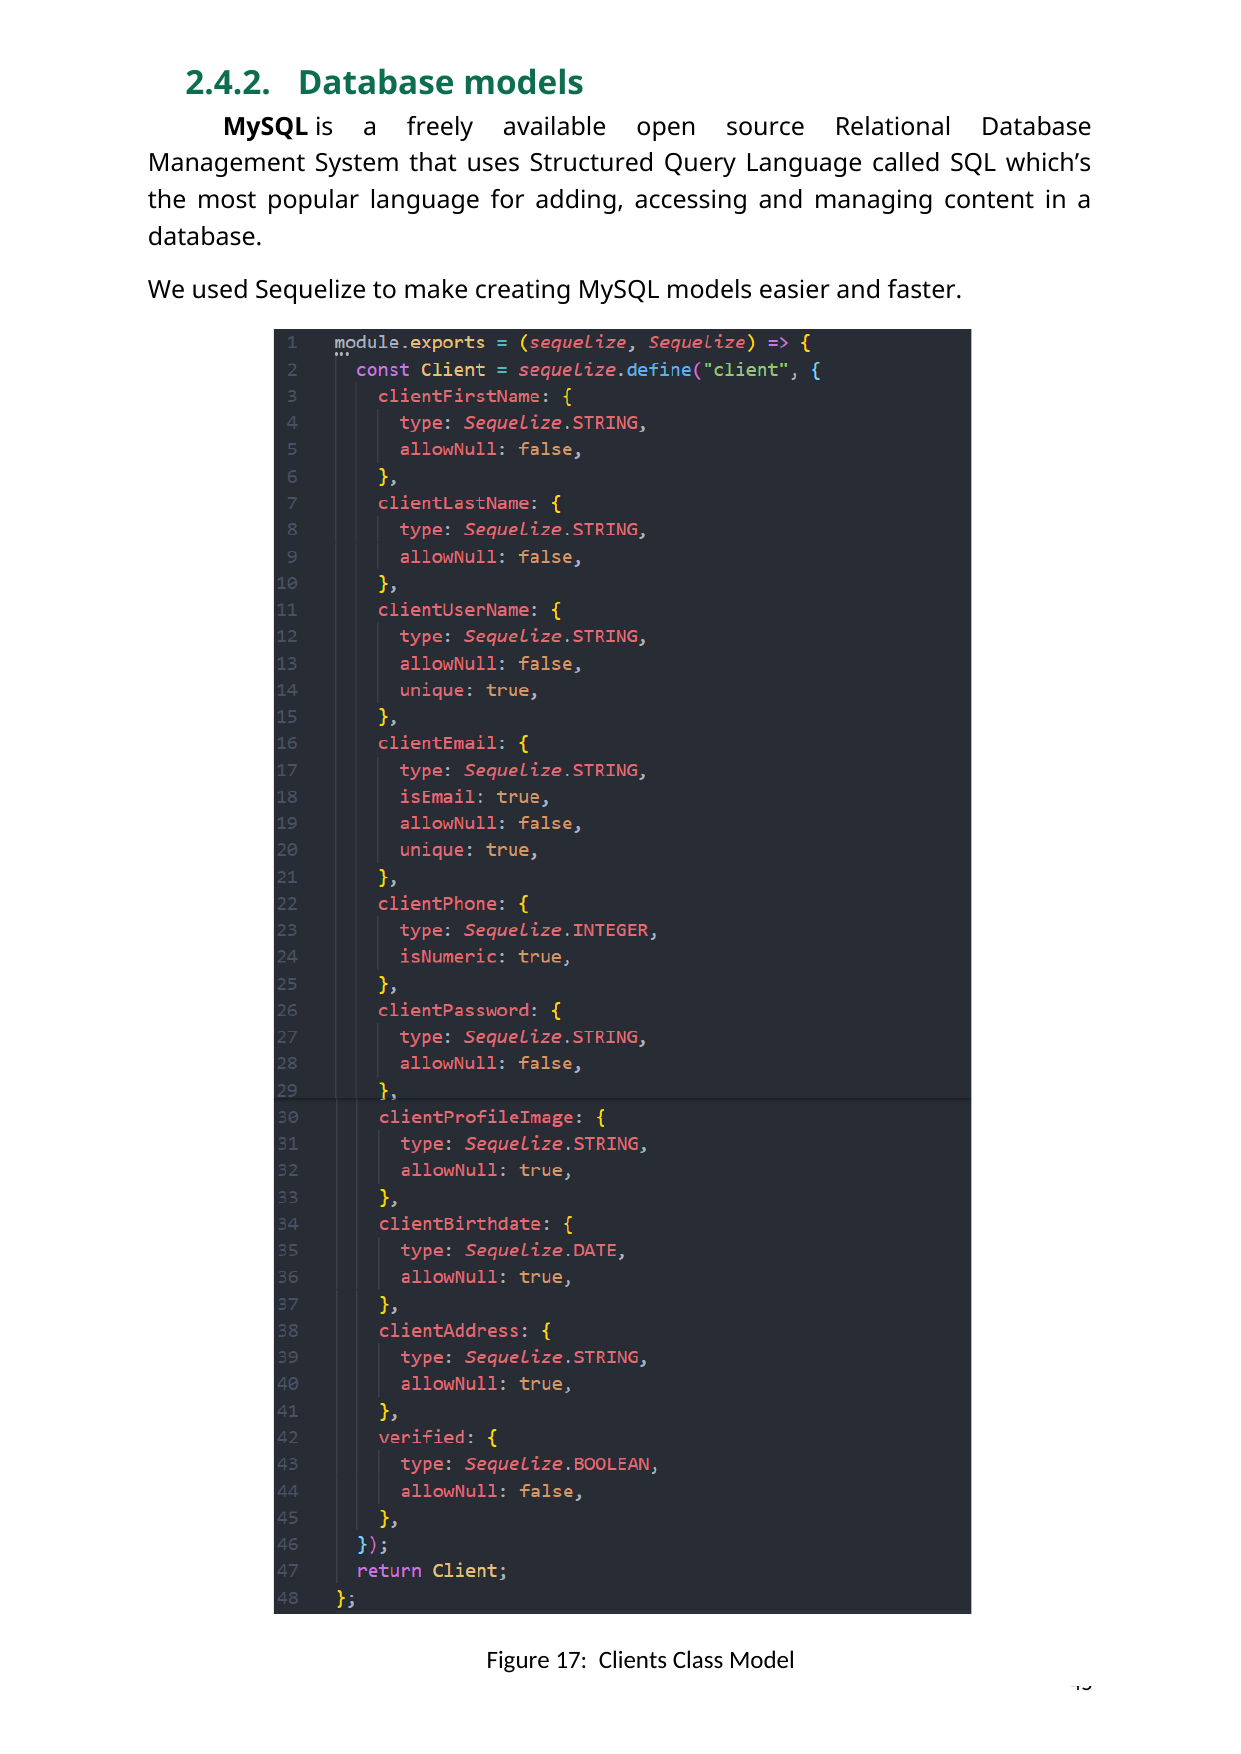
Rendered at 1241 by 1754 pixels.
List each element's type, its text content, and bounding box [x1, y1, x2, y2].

text MySQL is a freely available open source Relational Database Management System that uses Structured Query Language called SQL which’s the most popular language for adding, accessing and managing content in a database. [148, 108, 1093, 252]
subtitle Database models [185, 59, 1093, 104]
picture [273, 329, 972, 1614]
text We used Sequelize to make creating MySQL models easier and faster. [148, 272, 1093, 306]
